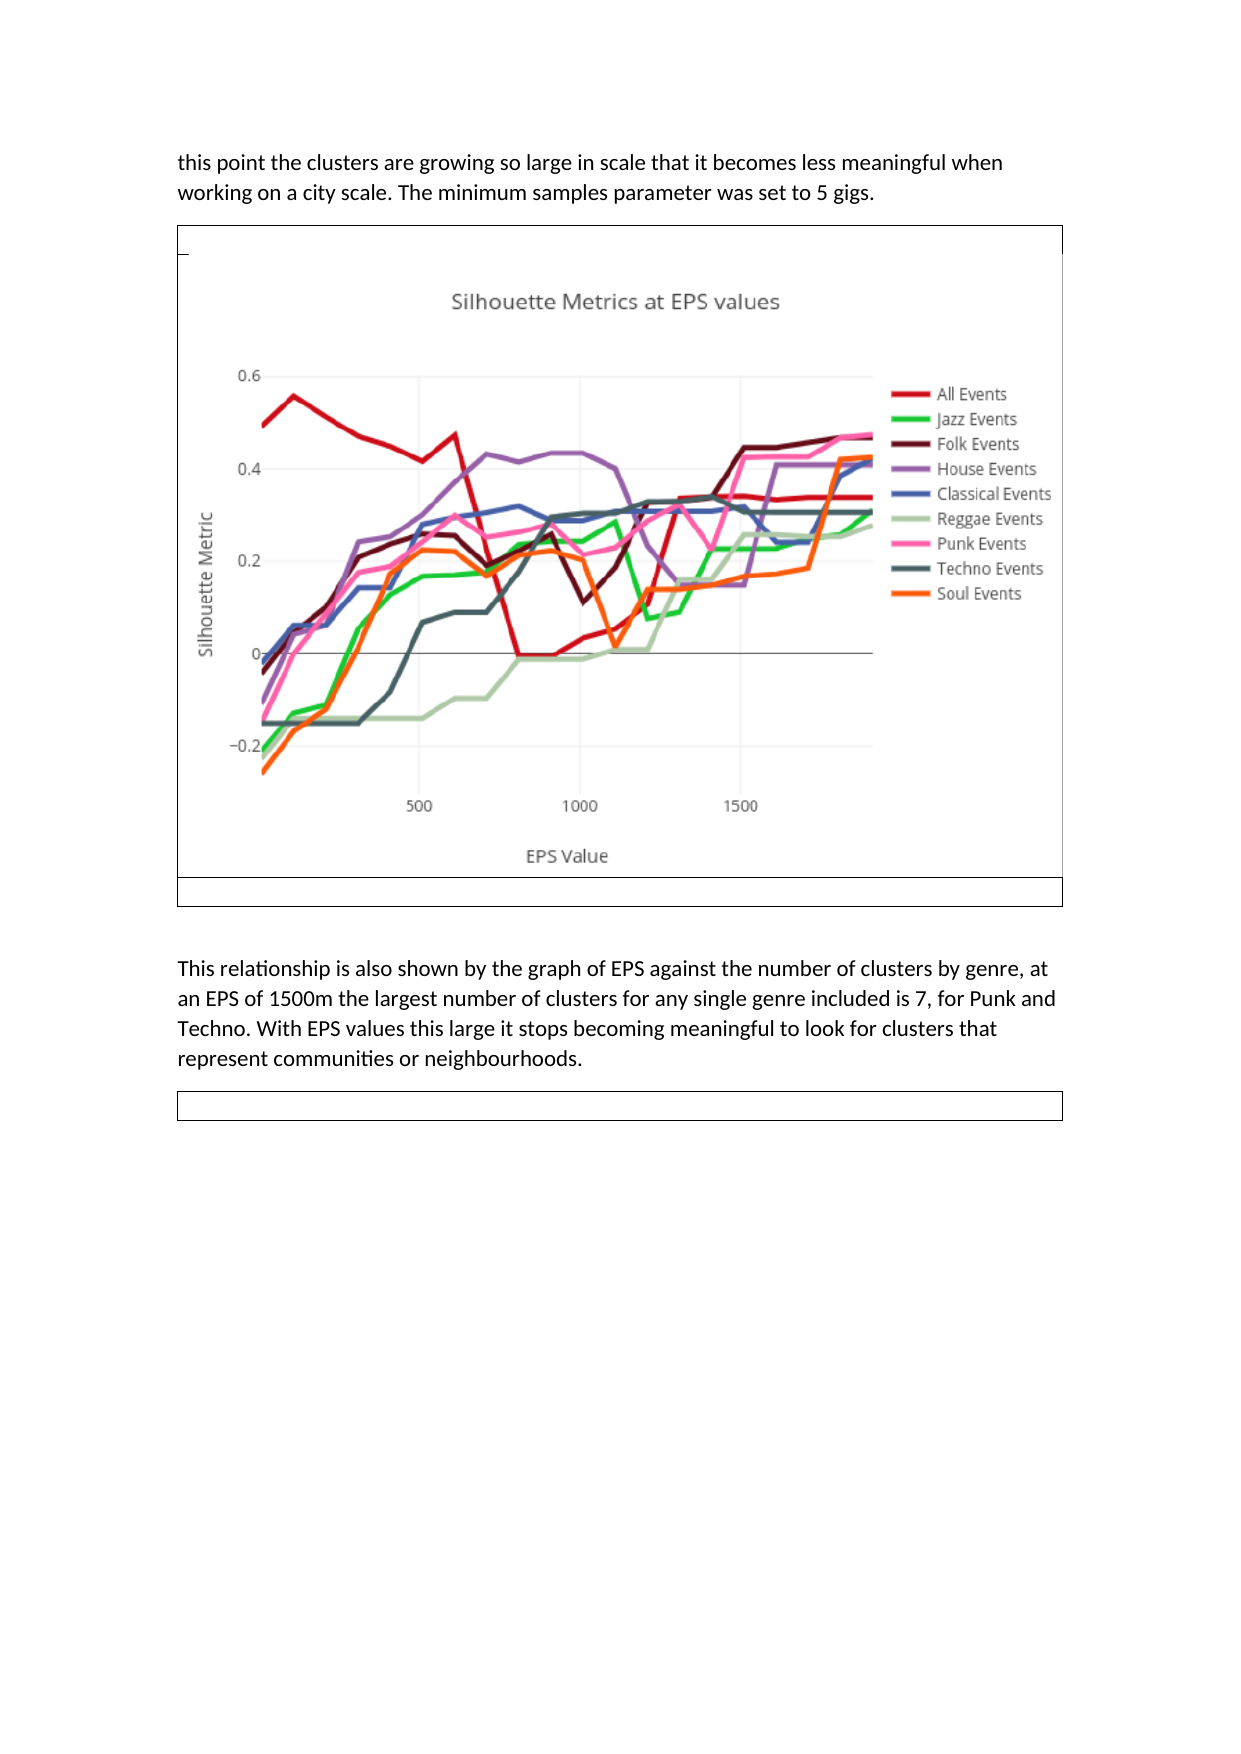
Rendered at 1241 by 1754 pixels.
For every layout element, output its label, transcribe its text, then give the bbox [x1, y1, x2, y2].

text This relationship is also shown by the graph of EPS against the number of clusters by genre, at an EPS of 1500m the largest number of clusters for any single genre included is 7, for Punk and Techno. With EPS values this large it stops becoming meaningful to look for clusters that represent communities or neighbourhoods. [177, 954, 1063, 1072]
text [177, 148, 1063, 206]
table_header [178, 1092, 1062, 1120]
table_cell [178, 878, 1062, 906]
table_header [178, 226, 1062, 254]
table_cell [178, 255, 188, 877]
picture [188, 254, 1063, 877]
